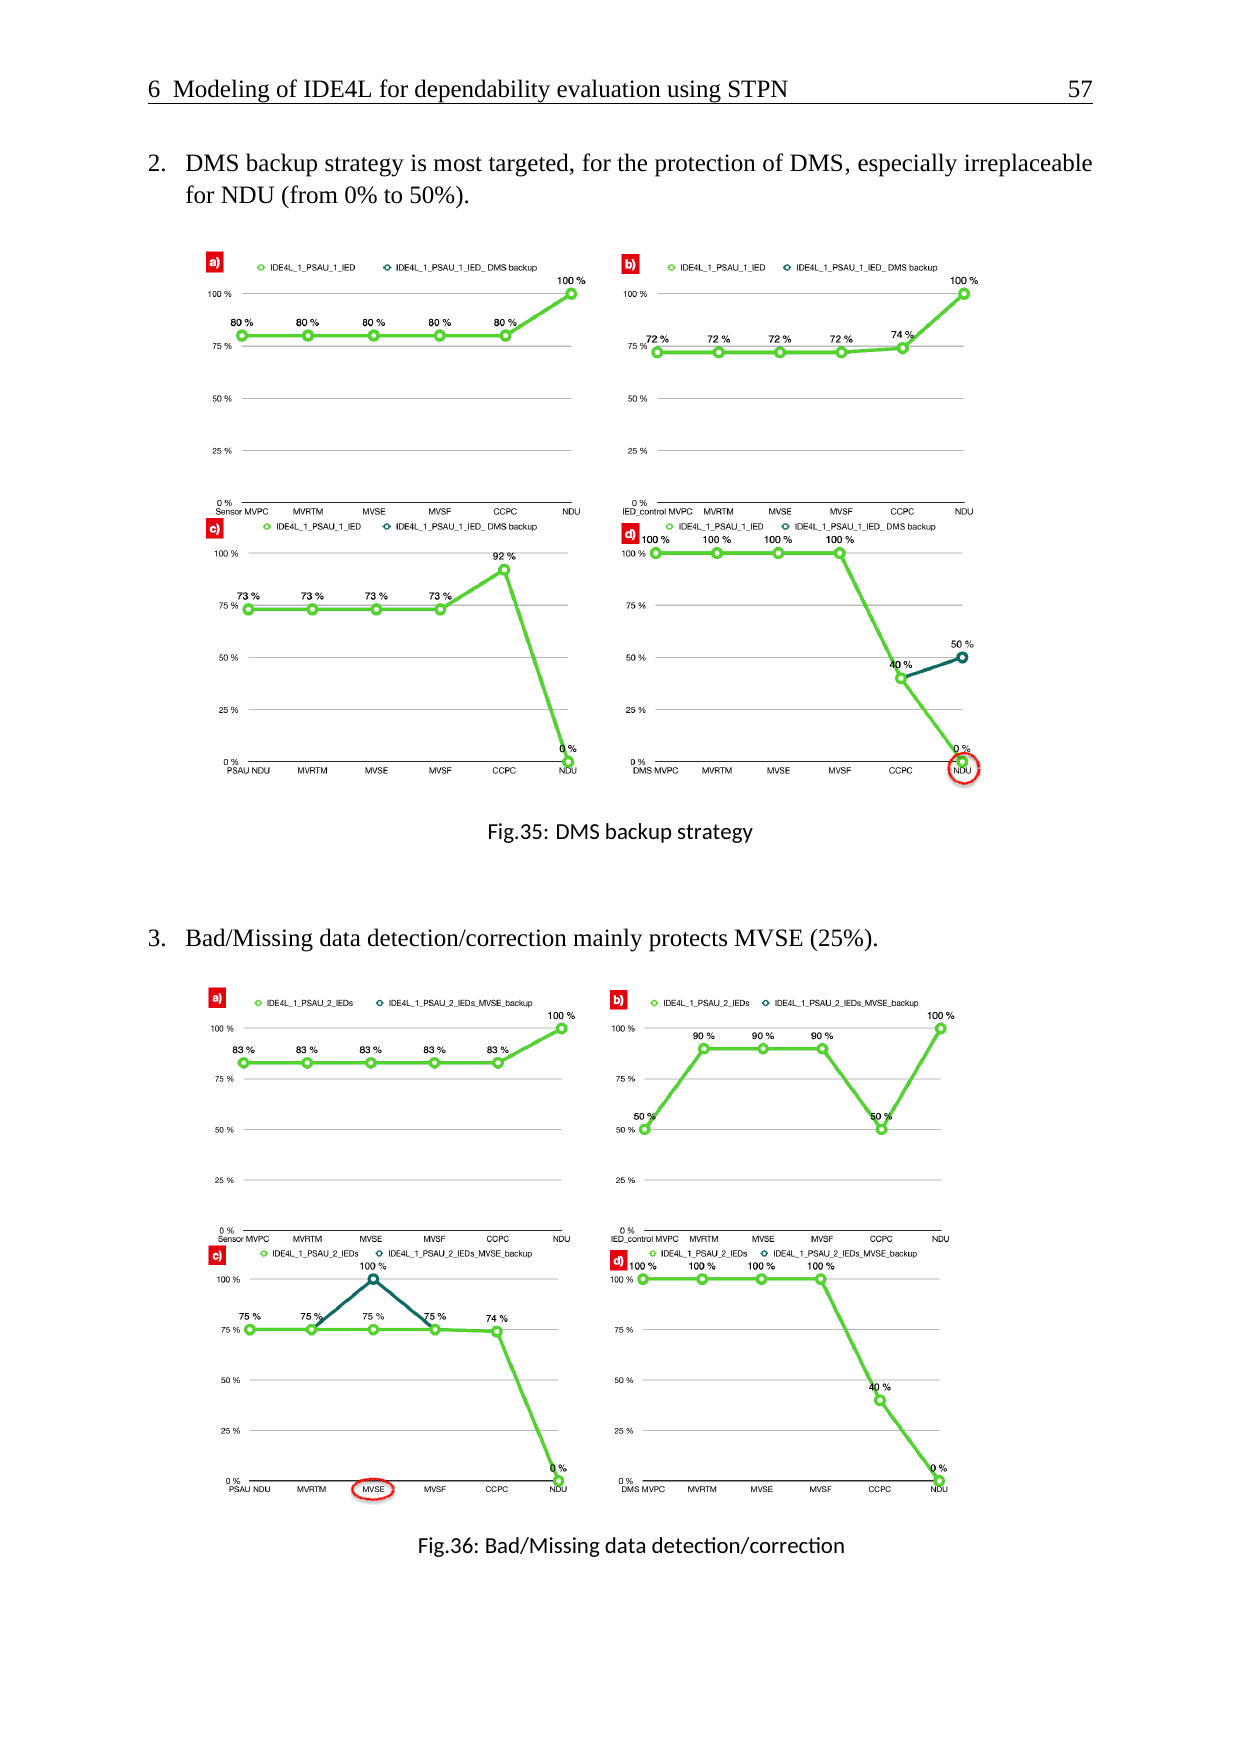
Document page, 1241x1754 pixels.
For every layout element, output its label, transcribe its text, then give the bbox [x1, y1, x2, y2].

picture [197, 976, 963, 1507]
text Fig.35: DMS backup strategy [148, 817, 1093, 845]
list Bad/Missing data detection/correction mainly protects MVSE (25%). [148, 923, 1093, 952]
text Fig.36: Bad/Missing data detection/correction [171, 1531, 1093, 1559]
picture [197, 246, 986, 792]
list DMS backup strategy is most targeted, for the protection of DMS, especially irreplaceable for NDU (from 0% to 50%). [148, 148, 1093, 209]
